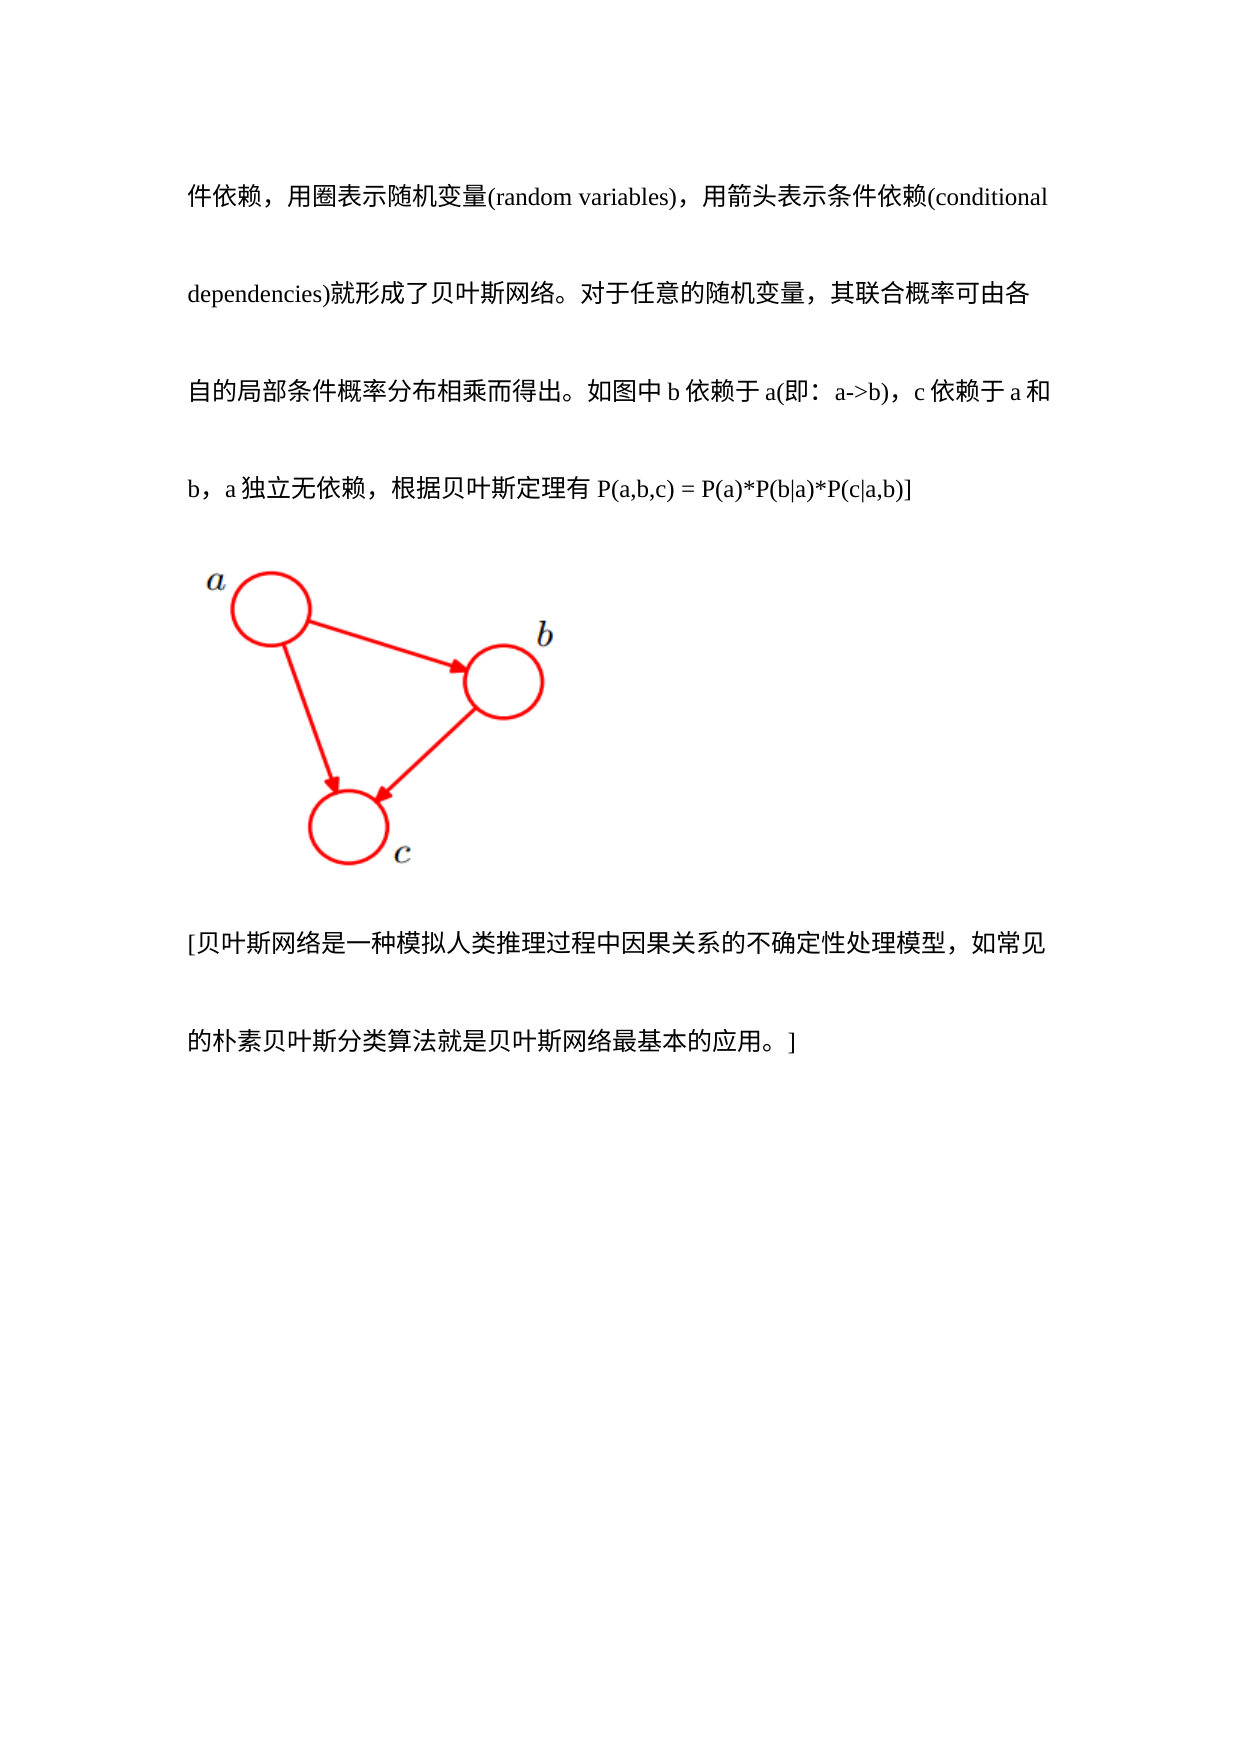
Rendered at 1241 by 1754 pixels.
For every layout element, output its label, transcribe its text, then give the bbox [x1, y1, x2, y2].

text [贝叶斯网络是一种模拟人类推理过程中因果关系的不确定性处理模型，如常见的朴素贝叶斯分类算法就是贝叶斯网络最基本的应用。] [187, 909, 1053, 1072]
picture [187, 538, 577, 895]
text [187, 162, 1053, 519]
